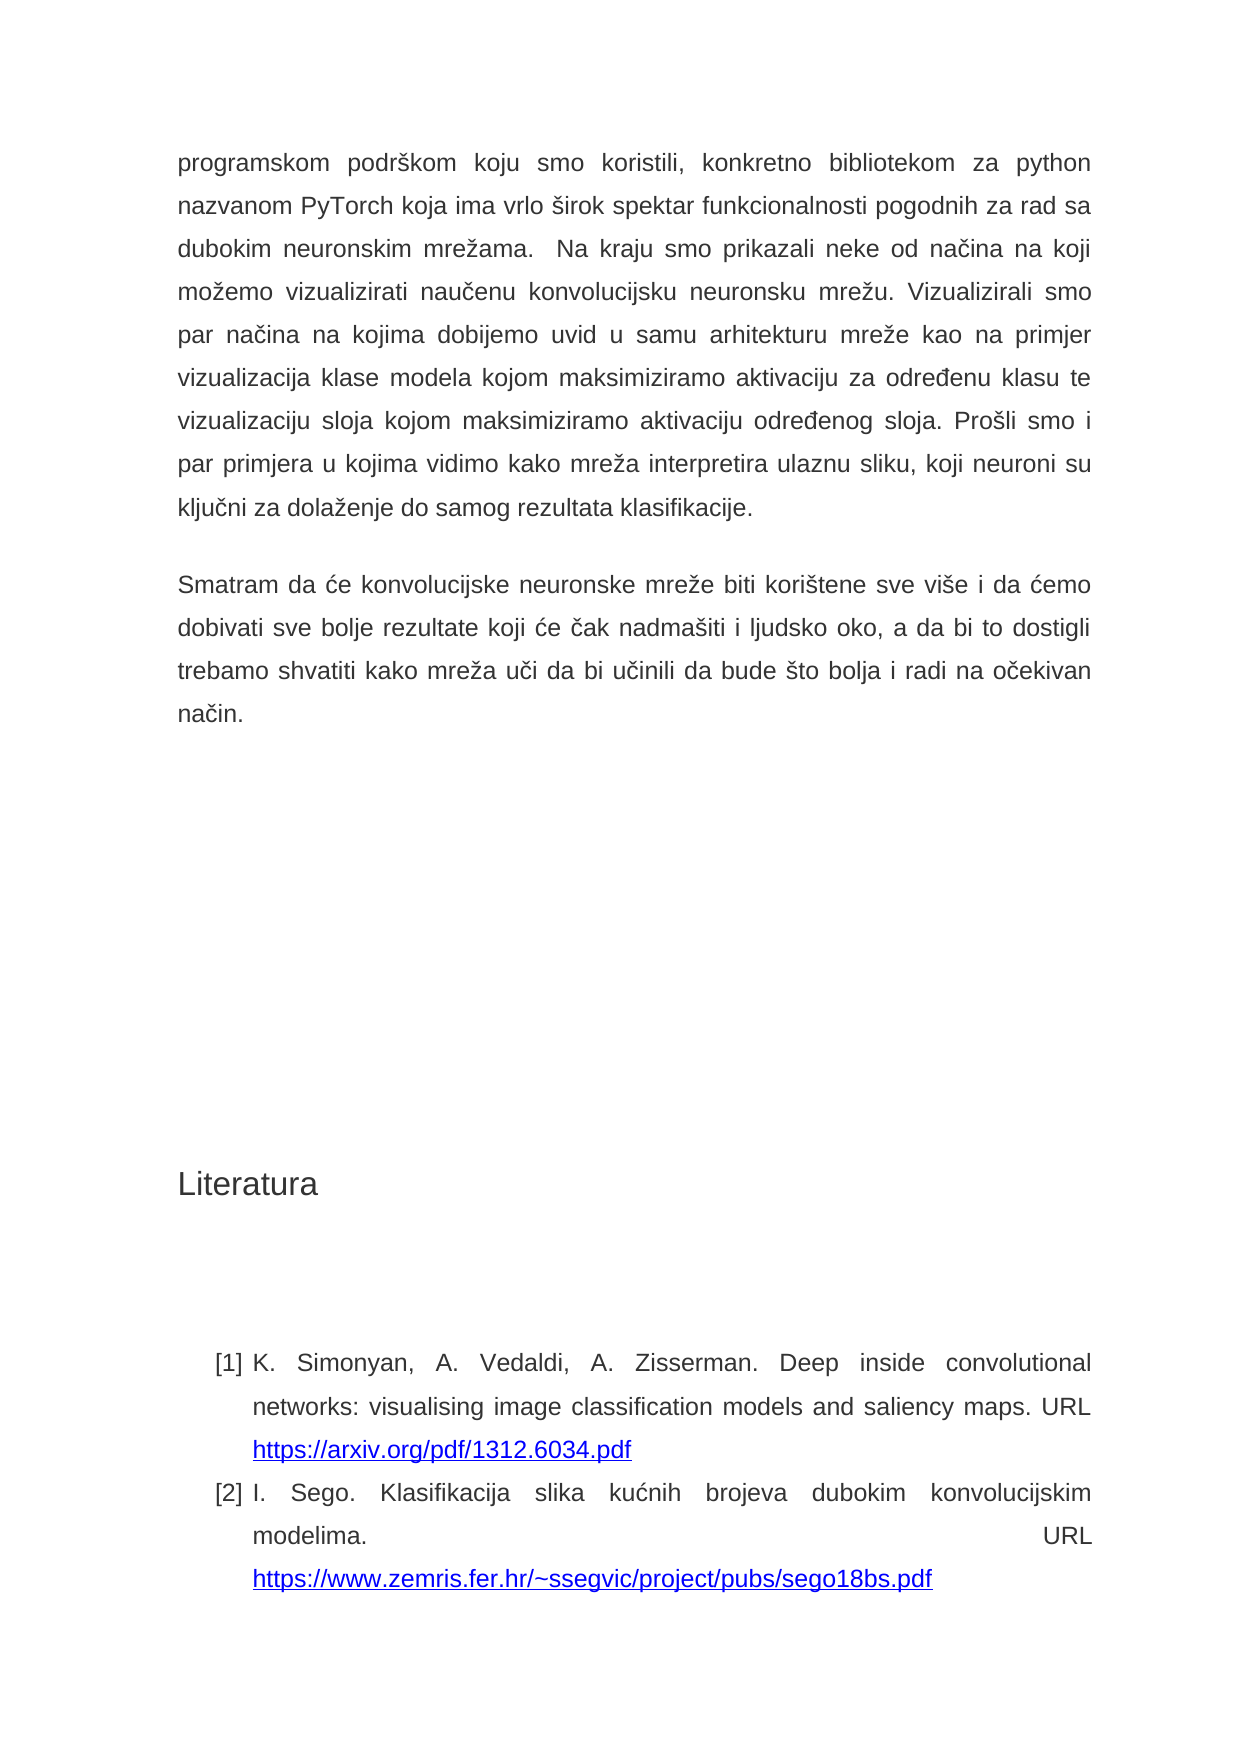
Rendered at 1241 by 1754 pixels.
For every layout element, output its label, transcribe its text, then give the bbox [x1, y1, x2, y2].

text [177, 148, 1093, 521]
text Literatura [177, 1164, 1093, 1203]
list I. Sego. Klasifikacija slika kućnih brojeva dubokim konvolucijskim modelima. URL https://www.zemris.fer.hr/~ssegvic/project/pubs/sego18bs.pdf [215, 1478, 1093, 1593]
list K. Simonyan, A. Vedaldi, A. Zisserman. Deep inside convolutional networks: visualising image classification models and saliency maps. URL https://arxiv.org/pdf/1312.6034.pdf [215, 1348, 1093, 1463]
text Smatram da će konvolucijske neuronske mreže biti korištene sve više i da ćemo dobivati sve bolje rezultate koji će čak nadmašiti i ljudsko oko, a da bi to dostigli trebamo shvatiti kako mreža uči da bi učinili da bude što bolja i radi na očekivan način. [177, 570, 1093, 728]
